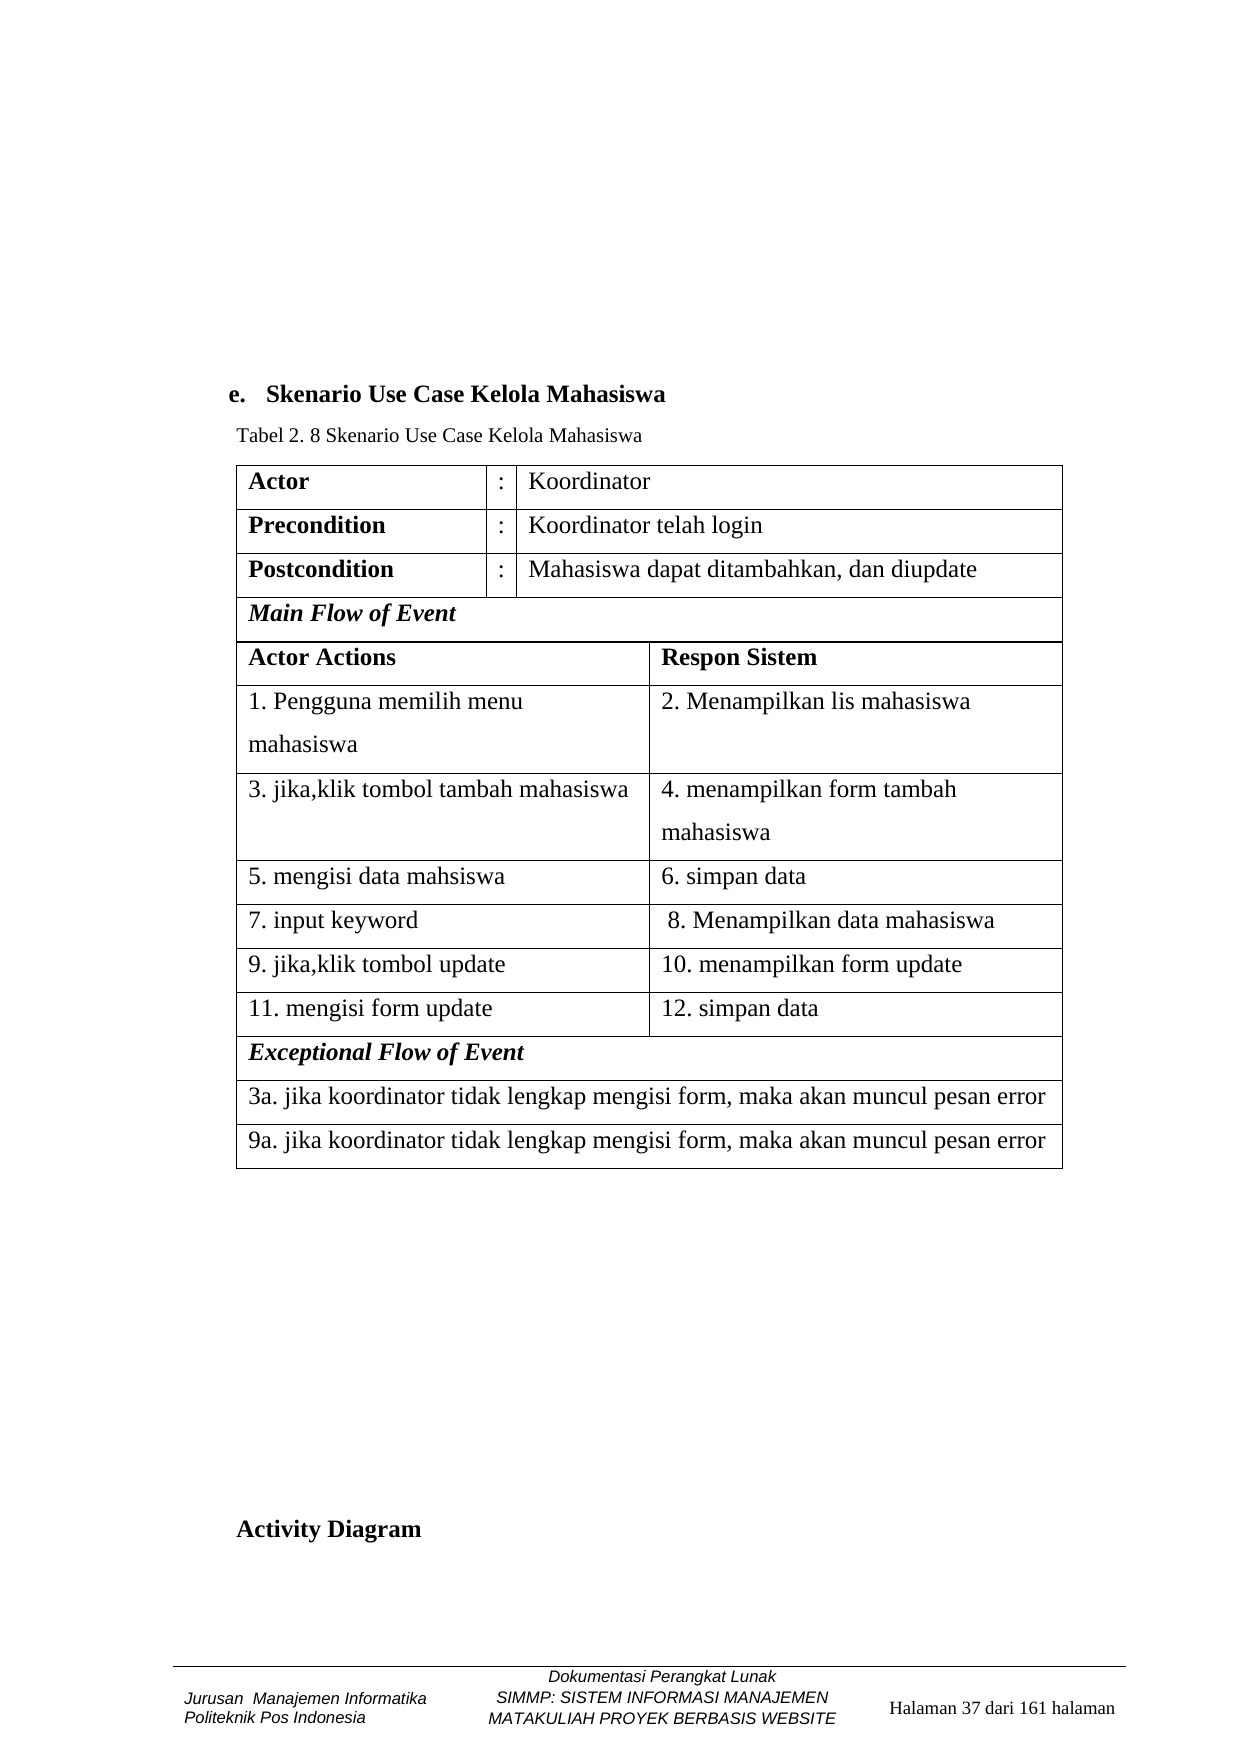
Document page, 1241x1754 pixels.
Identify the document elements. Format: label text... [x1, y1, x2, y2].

table_cell Precondition [237, 510, 486, 553]
table_cell 11. mengisi form update [237, 993, 649, 1036]
table_cell 12. simpan data [650, 993, 1062, 1036]
table_header Actor [237, 466, 486, 509]
table_cell Mahasiswa dapat ditambahkan, dan diupdate [517, 554, 1062, 597]
table_cell 7. input keyword [237, 905, 649, 948]
table_cell Actor Actions [237, 643, 649, 685]
table_cell 10. menampilkan form update [650, 949, 1062, 992]
list Skenario Use Case Kelola Mahasiswa [228, 379, 1063, 408]
table_cell 1. Pengguna memilih menu mahasiswa [237, 686, 649, 773]
table_cell : [487, 510, 516, 553]
table_cell Postcondition [237, 554, 486, 597]
table_cell 4. menampilkan form tambah mahasiswa [650, 774, 1062, 860]
table_cell 8. Menampilkan data mahasiswa [650, 905, 1062, 948]
table_header Koordinator [517, 466, 1062, 509]
table_cell : [487, 554, 516, 597]
text Activity Diagram [236, 1514, 1063, 1543]
table_cell Koordinator telah login [517, 510, 1062, 553]
table_cell 9a. jika koordinator tidak lengkap mengisi form, maka akan muncul pesan error [237, 1125, 1062, 1168]
table_cell 3a. jika koordinator tidak lengkap mengisi form, maka akan muncul pesan error [237, 1081, 1062, 1124]
table_cell 3. jika,klik tombol tambah mahasiswa [237, 774, 649, 860]
table_cell Exceptional Flow of Event [237, 1037, 1062, 1080]
table_cell Respon Sistem [650, 643, 1062, 685]
text Tabel 2. 8 Skenario Use Case Kelola Mahasiswa [236, 422, 1063, 447]
table_cell Main Flow of Event [237, 598, 1062, 641]
table_cell 9. jika,klik tombol update [237, 949, 649, 992]
table_cell 2. Menampilkan lis mahasiswa [650, 686, 1062, 773]
table_cell 6. simpan data [650, 861, 1062, 904]
table_cell 5. mengisi data mahsiswa [237, 861, 649, 904]
table_header : [487, 466, 516, 509]
